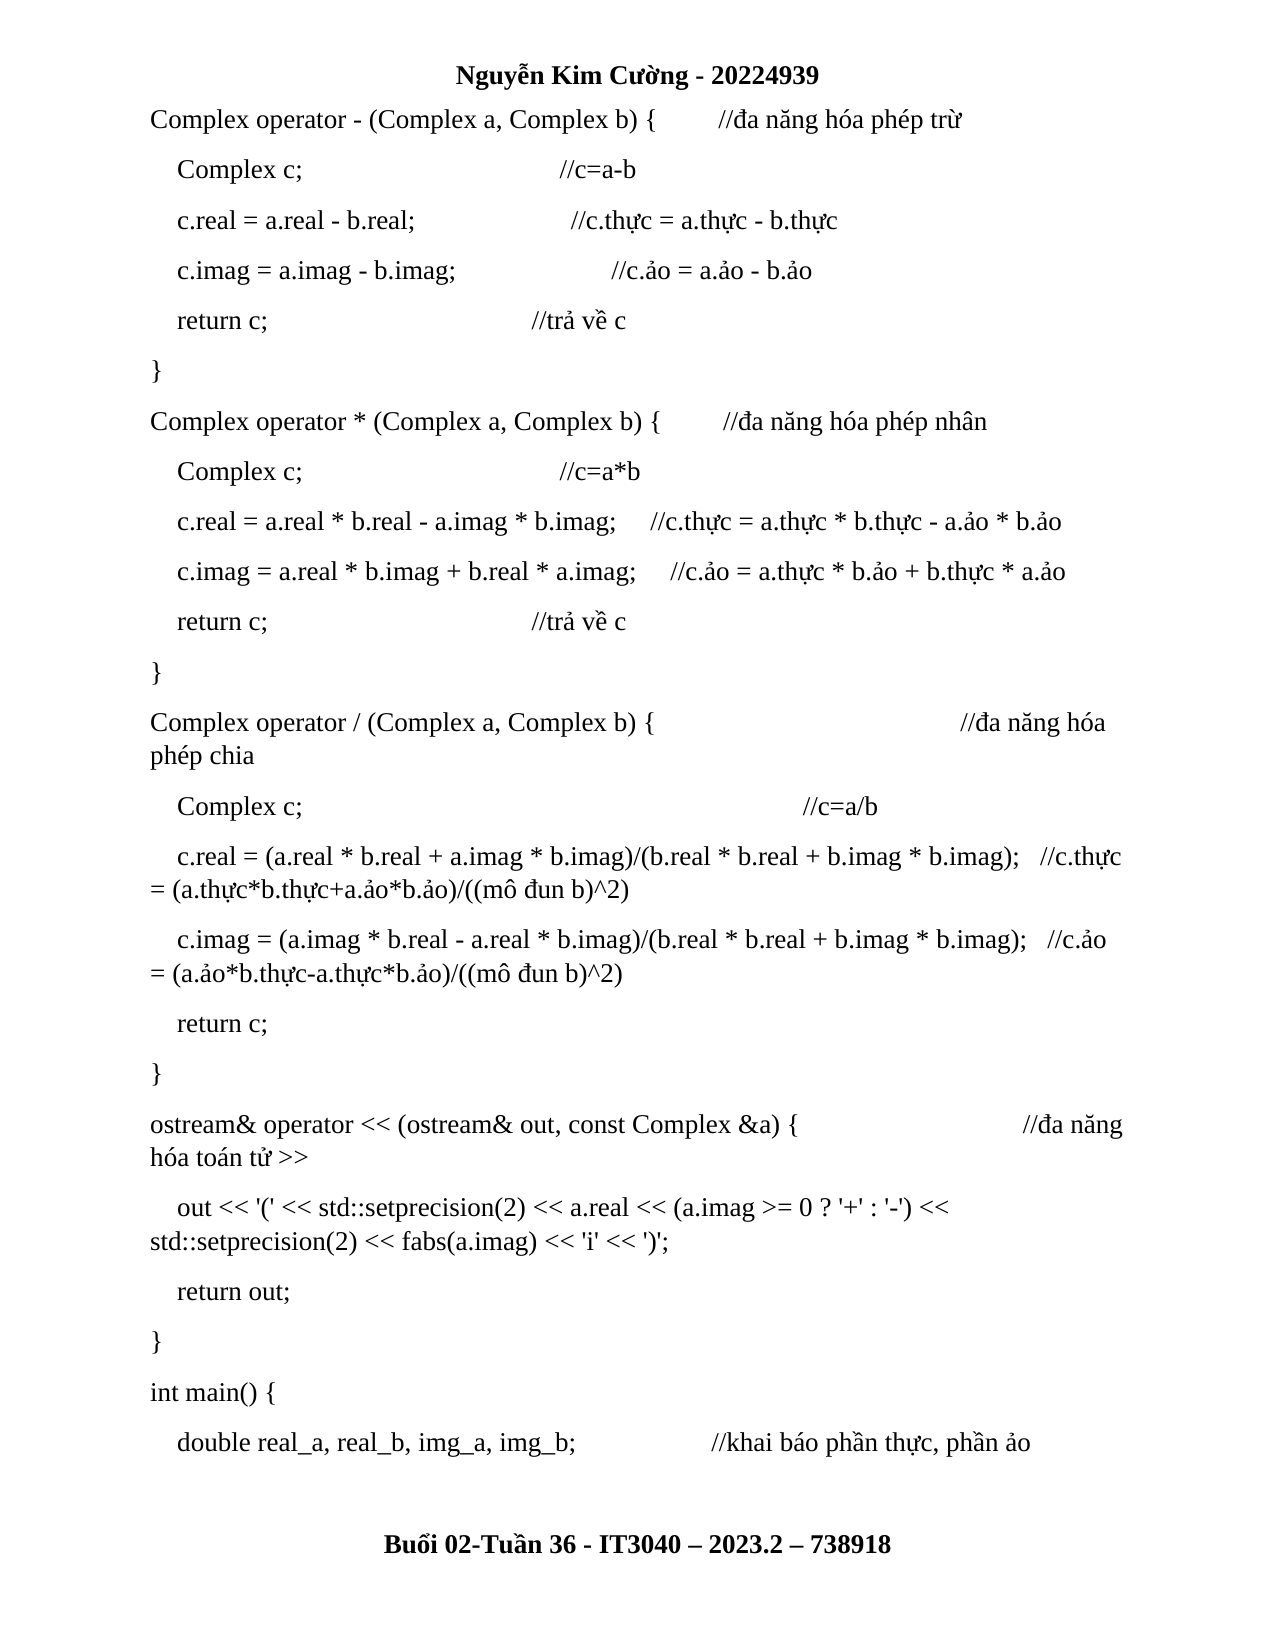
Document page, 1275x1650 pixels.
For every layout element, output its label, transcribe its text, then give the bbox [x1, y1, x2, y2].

text return c; //trả về c [150, 304, 1125, 335]
text ostream& operator << (ostream& out, const Complex &a) { //đa năng hóa toán tử >> [150, 1108, 1125, 1172]
text Complex c; //c=a*b [150, 455, 1125, 486]
text c.real = a.real - b.real; //c.thực = a.thực - b.thực [150, 204, 1125, 235]
text double real_a, real_b, img_a, img_b; //khai báo phần thực, phần ảo [150, 1426, 1125, 1457]
text return c; [150, 1007, 1125, 1038]
text } [150, 1058, 1125, 1089]
text c.real = a.real * b.real - a.imag * b.imag; //c.thực = a.thực * b.thực - a.ảo * b.ảo [150, 505, 1125, 536]
text return c; //trả về c [150, 606, 1125, 637]
text out << '(' << std::setprecision(2) << a.real << (a.imag >= 0 ? '+' : '-') << std::setprecision(2) << fabs(a.imag) << 'i' << ')'; [150, 1192, 1125, 1256]
text Complex operator * (Complex a, Complex b) { //đa năng hóa phép nhân [150, 405, 1125, 436]
text } [150, 656, 1125, 687]
text c.imag = (a.imag * b.real - a.real * b.imag)/(b.real * b.real + b.imag * b.imag); //c.ảo = (a.ảo*b.thực-a.thực*b.ảo)/((mô đun b)^2) [150, 924, 1125, 988]
text Complex operator / (Complex a, Complex b) { //đa năng hóa phép chia [150, 706, 1125, 771]
text return out; [150, 1275, 1125, 1306]
text Complex c; //c=a/b [150, 790, 1125, 821]
text } [150, 1326, 1125, 1357]
text c.real = (a.real * b.real + a.imag * b.imag)/(b.real * b.real + b.imag * b.imag); //c.thực = (a.thực*b.thực+a.ảo*b.ảo)/((mô đun b)^2) [150, 840, 1125, 904]
text c.imag = a.imag - b.imag; //c.ảo = a.ảo - b.ảo [150, 254, 1125, 285]
text Complex c; //c=a-b [150, 154, 1125, 185]
text c.imag = a.real * b.imag + b.real * a.imag; //c.ảo = a.thực * b.ảo + b.thực * a.ảo [150, 555, 1125, 586]
text Complex operator - (Complex a, Complex b) { //đa năng hóa phép trừ [150, 103, 1125, 134]
text } [150, 354, 1125, 386]
text int main() { [150, 1376, 1125, 1407]
